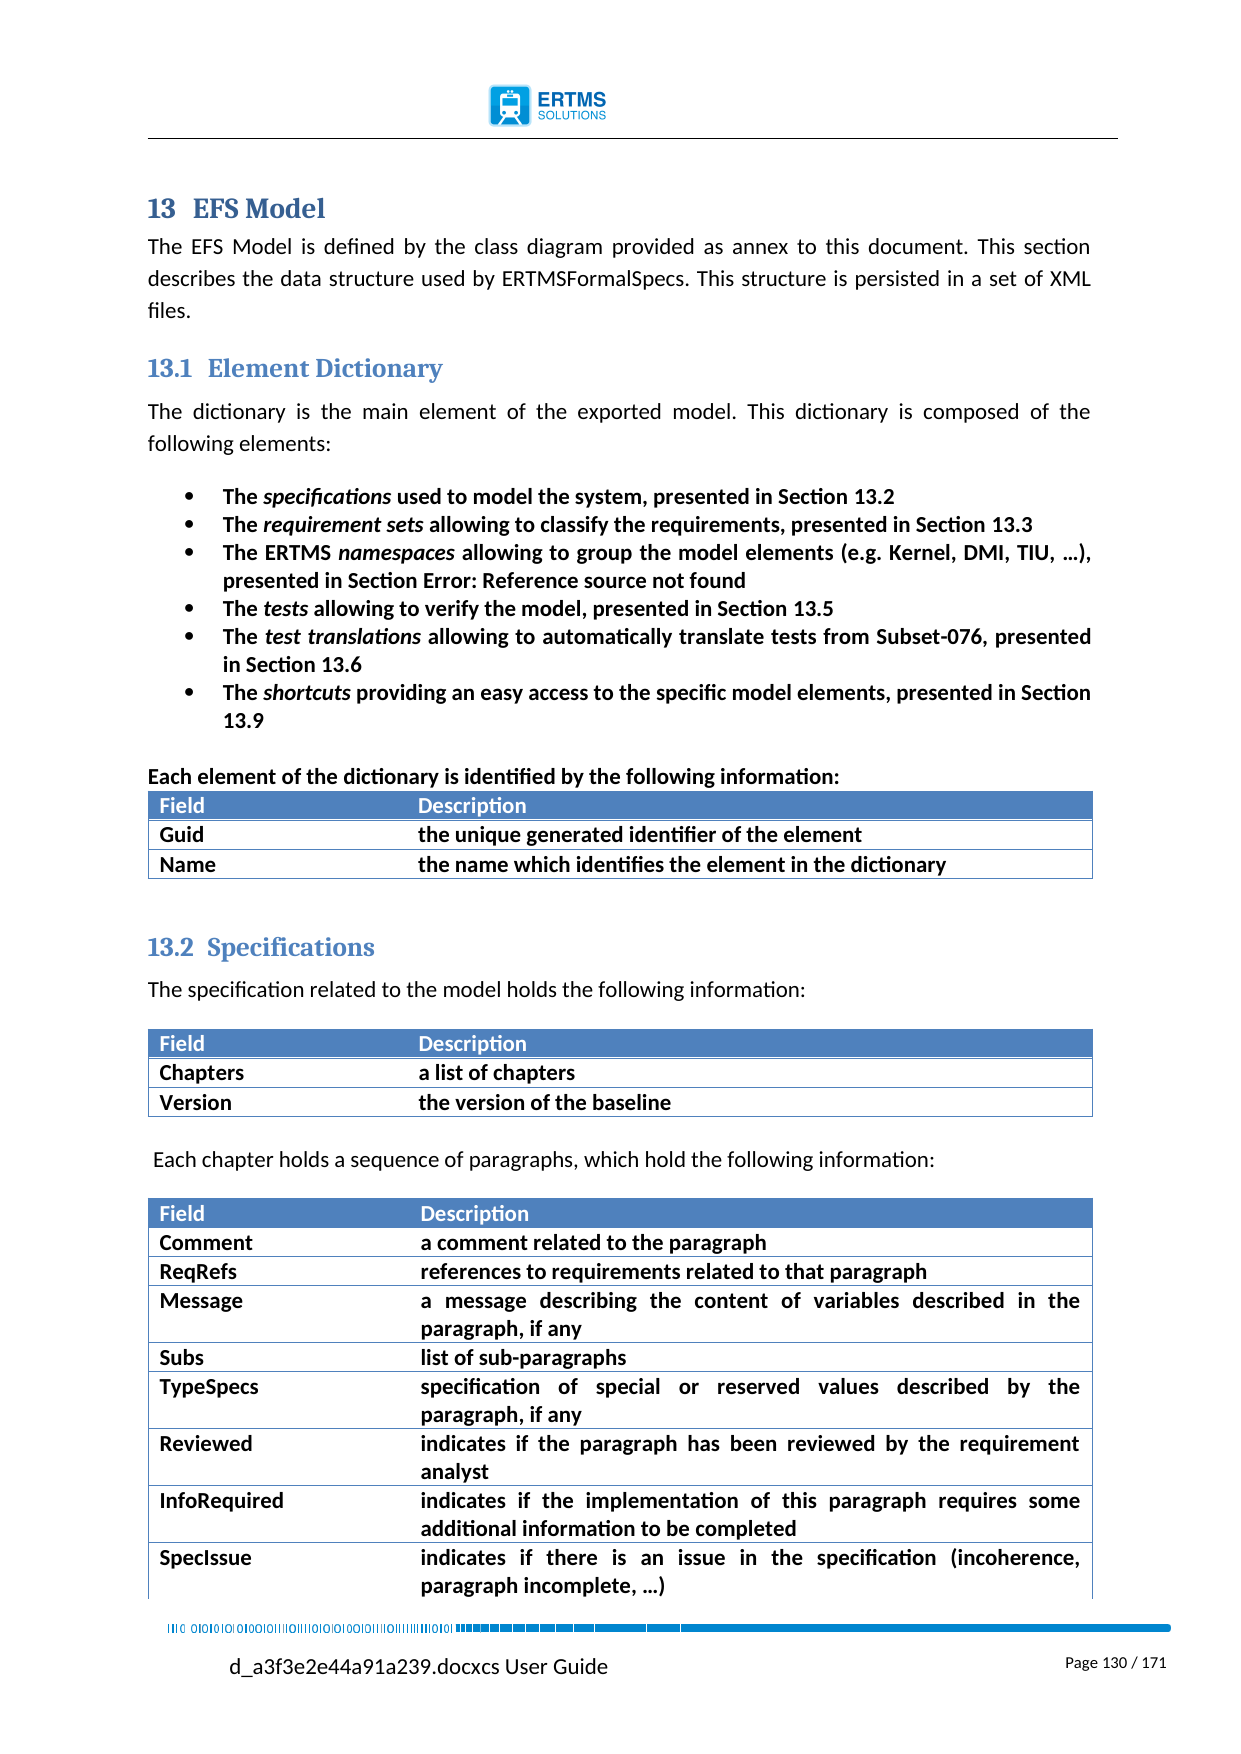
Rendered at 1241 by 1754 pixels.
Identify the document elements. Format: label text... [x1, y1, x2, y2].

table_cell references to requirements related to that paragraph [409, 1257, 1092, 1285]
table_header Description [407, 792, 1092, 819]
table_cell Reviewed [149, 1429, 409, 1485]
table_cell Comment [149, 1228, 409, 1256]
list The specifications used to model the system, presented in Section 13.2 [185, 482, 1093, 510]
table_cell indicates if the paragraph has been reviewed by the requirement analyst [409, 1429, 1092, 1485]
text Each chapter holds a sequence of paragraphs, which hold the following information: [148, 1145, 1093, 1173]
table_cell a message describing the content of variables described in the paragraph, if any [409, 1286, 1092, 1342]
list The test translations allowing to automatically translate tests from Subset-076, presented in Section 13.6 [185, 622, 1093, 678]
table_cell the unique generated identifier of the element [407, 821, 1092, 849]
table_header Description [409, 1199, 1092, 1227]
picture [477, 73, 617, 138]
table_cell TypeSpecs [149, 1372, 409, 1428]
subtitle Specifications [148, 932, 1093, 963]
table_cell specification of special or reserved values described by the paragraph, if any [409, 1372, 1092, 1428]
table_cell Name [149, 850, 407, 878]
table_header Field [149, 1030, 407, 1057]
table_cell indicates if the implementation of this paragraph requires some additional information to be completed [409, 1486, 1092, 1542]
table_cell indicates if there is an issue in the specification (incoherence, paragraph incomplete, …) [409, 1543, 1092, 1599]
table_cell a comment related to the paragraph [409, 1228, 1092, 1256]
table_cell the name which identifies the element in the dictionary [407, 850, 1092, 878]
list Each element of the dictionary is identified by the following information: [148, 762, 1093, 791]
table_header Description [407, 1030, 1092, 1057]
table_cell SpecIssue [149, 1543, 409, 1599]
table_header Field [149, 1199, 409, 1227]
subtitle EFS Model [148, 192, 1093, 226]
table_header Field [149, 792, 407, 819]
list The requirement sets allowing to classify the requirements, presented in Section 13.3 [185, 510, 1093, 538]
table_cell Subs [149, 1343, 409, 1371]
table_cell a list of chapters [407, 1059, 1092, 1087]
table_cell list of sub-paragraphs [409, 1343, 1092, 1371]
list The tests allowing to verify the model, presented in Section 13.5 [185, 594, 1093, 622]
table_cell ReqRefs [149, 1257, 409, 1285]
text The specification related to the model holds the following information: [148, 975, 1093, 1003]
list The shortcuts providing an easy access to the specific model elements, presented in Section 13.9 [185, 678, 1093, 734]
list The ERTMS namespaces allowing to group the model elements (e.g. Kernel, DMI, TIU, …), presented in Section 0 [185, 538, 1093, 594]
table_cell InfoRequired [149, 1486, 409, 1542]
table_cell Version [149, 1088, 407, 1116]
table_cell the version of the baseline [407, 1088, 1092, 1116]
table_cell Guid [149, 821, 407, 849]
table_cell Message [149, 1286, 409, 1342]
text The dictionary is the main element of the exported model. This dictionary is composed of the following elements: [148, 397, 1093, 457]
text The EFS Model is defined by the class diagram provided as annex to this document. This section describes the data structure used by ERTMSFormalSpecs. This structure is persisted in a set of XML files. [148, 232, 1093, 324]
table_cell Chapters [149, 1059, 407, 1087]
picture [167, 1624, 1171, 1633]
subtitle Element Dictionary [148, 353, 1093, 384]
